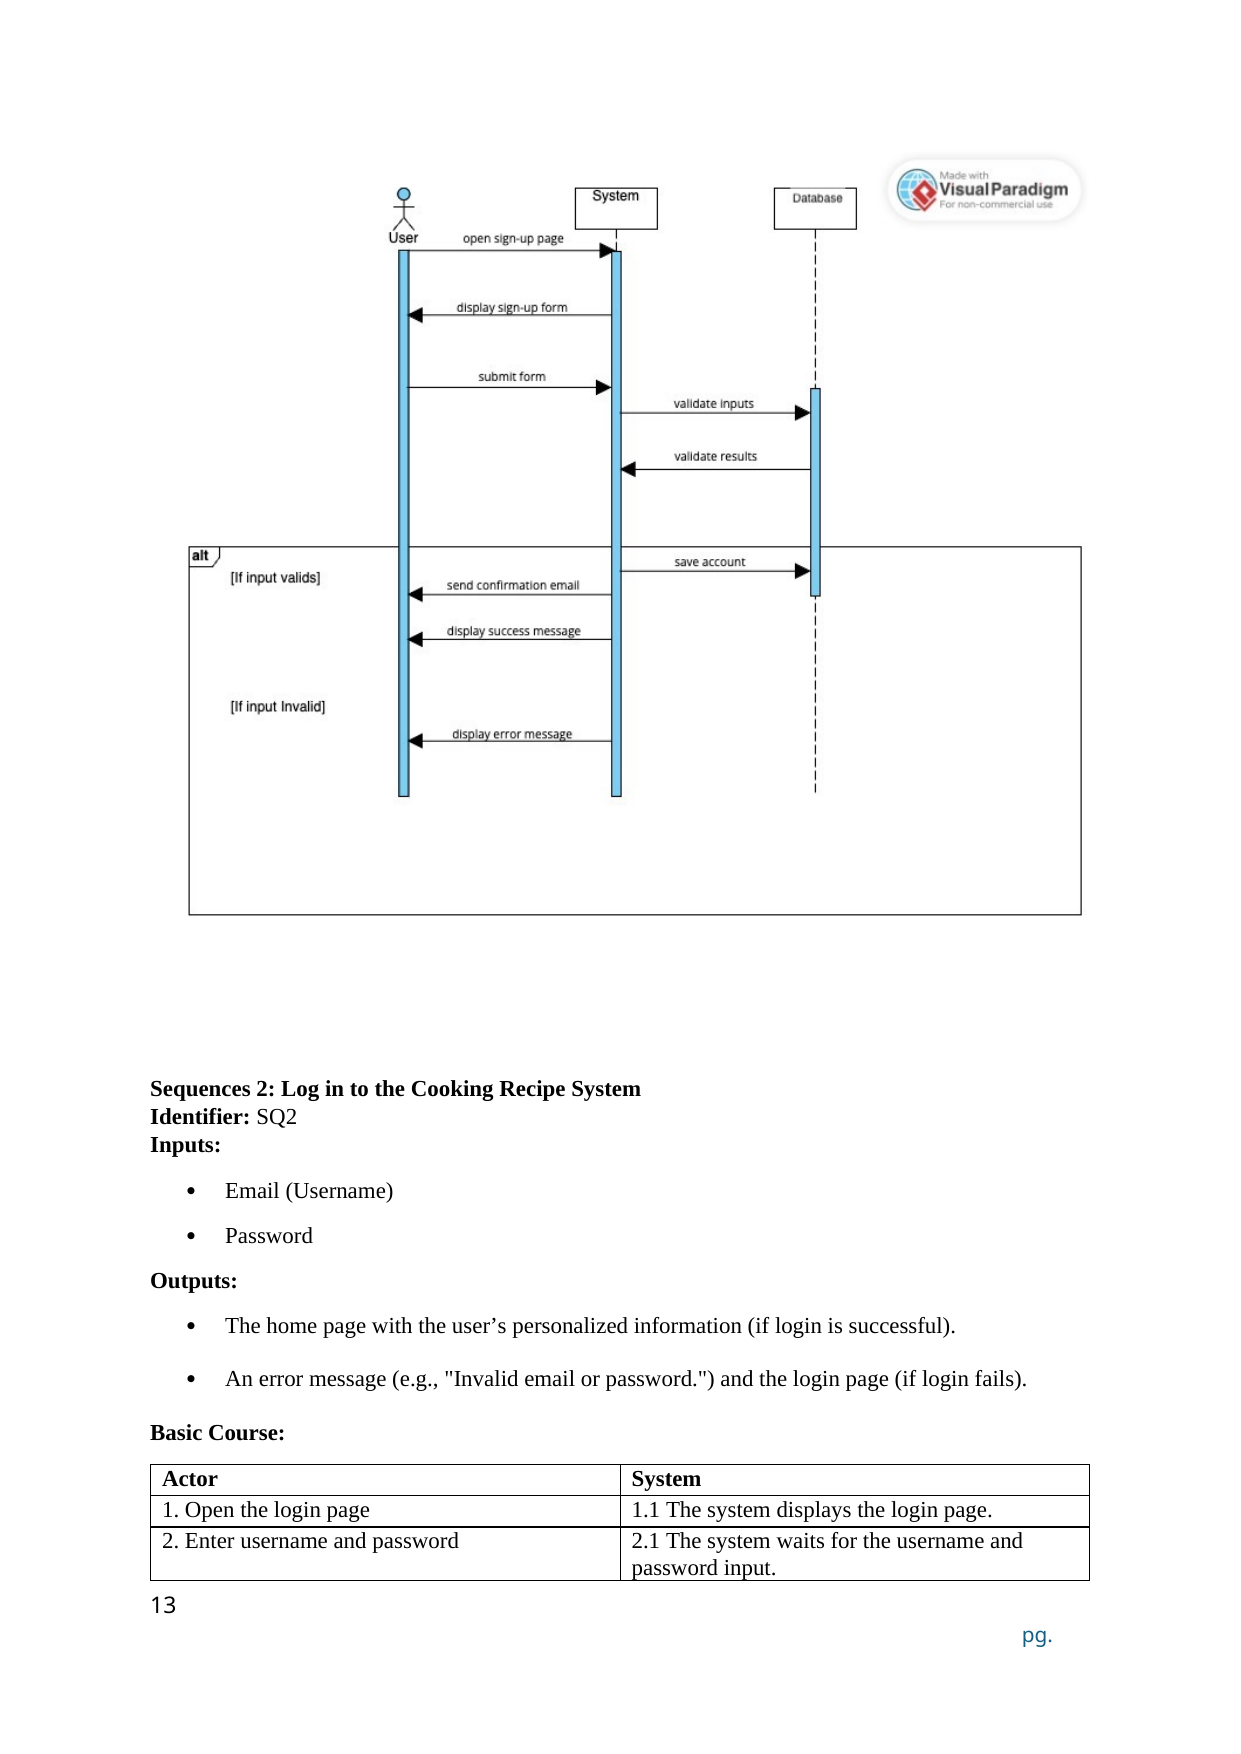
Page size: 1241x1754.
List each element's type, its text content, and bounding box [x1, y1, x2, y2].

text Sequences 2: Log in to the Cooking Recipe System Identifier: SQ2 Inputs: [150, 1075, 1090, 1158]
list Password [187, 1222, 1090, 1248]
table_cell 2.1 The system waits for the username and password input. [621, 1528, 1089, 1580]
text Basic Course: [150, 1419, 1090, 1445]
list Email (Username) [187, 1177, 1090, 1203]
table_cell 1. Open the login page [151, 1496, 620, 1526]
list The home page with the user’s personalized information (if login is successful). [187, 1312, 1090, 1338]
list An error message (e.g., "Invalid email or password.") and the login page (if login fails). [187, 1365, 1090, 1392]
table_header Actor [151, 1465, 620, 1495]
table_cell 1.1 The system displays the login page. [621, 1496, 1089, 1526]
table_header System [621, 1465, 1089, 1495]
text Outputs: [150, 1267, 1090, 1293]
picture [150, 150, 1089, 994]
table_cell 2. Enter username and password [151, 1528, 620, 1580]
